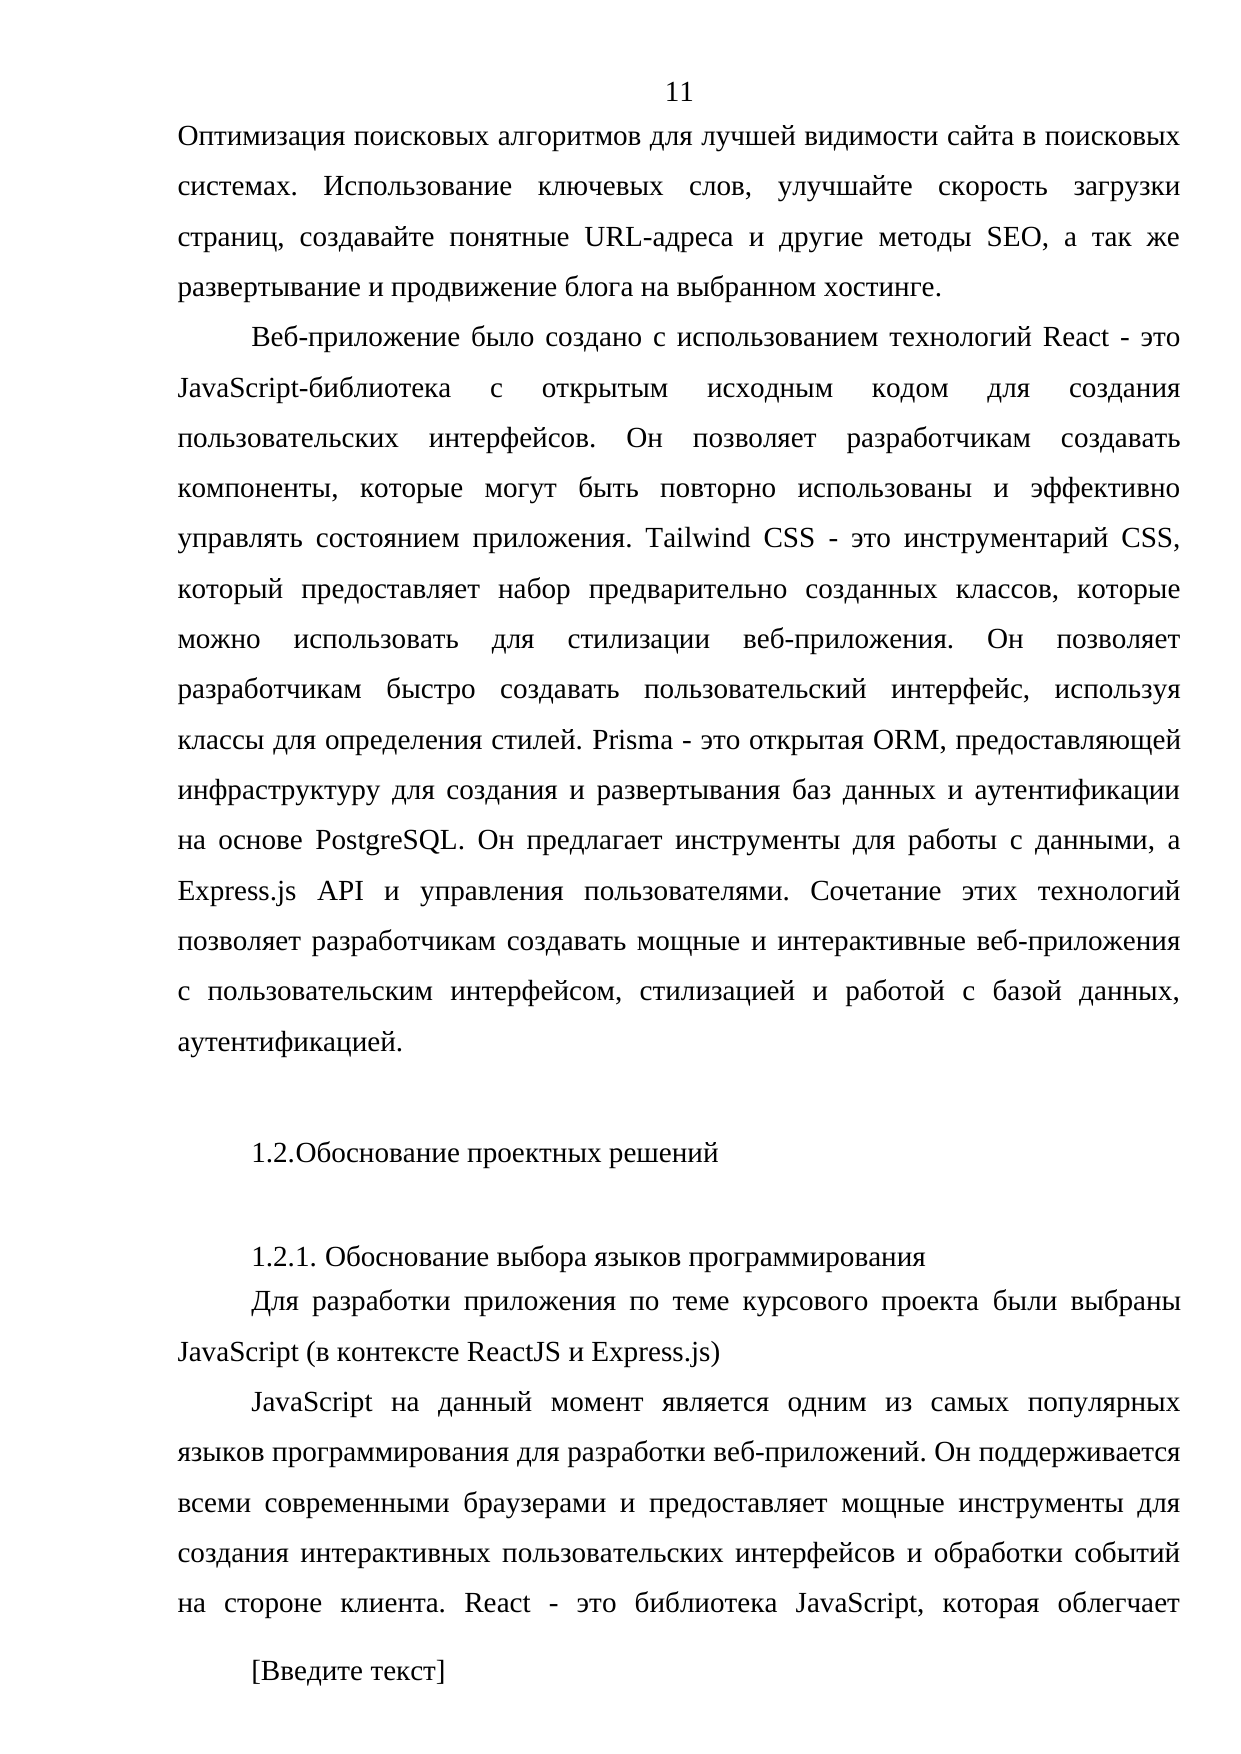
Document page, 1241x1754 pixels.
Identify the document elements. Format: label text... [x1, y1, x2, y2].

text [177, 1384, 1181, 1619]
text Веб-приложение было создано с использованием технологий React - это JavaScript-библиотека с открытым исходным кодом для создания пользовательских интерфейсов. Он позволяет разработчикам создавать компоненты, которые могут быть повторно использованы и эффективно управлять состоянием приложения. Tailwind CSS - это инструментарий CSS, который предоставляет набор предварительно созданных классов, которые можно использовать для стилизации веб-приложения. Он позволяет разработчикам быстро создавать пользовательский интерфейс, используя классы для определения стилей. Prisma - это открытая ORM, предоставляющей инфраструктуру для создания и развертывания баз данных и аутентификации на основе PostgreSQL. Он предлагает инструменты для работы с данными, а Express.js API и управления пользователями. Сочетание этих технологий позволяет разработчикам создавать мощные и интерактивные веб-приложения с пользовательским интерфейсом, стилизацией и работой с базой данных, аутентификацией. [177, 319, 1181, 1057]
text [177, 118, 1181, 303]
subtitle Обоснование проектных решений [251, 1135, 1181, 1168]
text Для разработки приложения по теме курсового проекта были выбраны JavaScript (в контексте ReactJS и Express.js) [177, 1283, 1181, 1367]
subtitle Обоснование выбора языков программирования [251, 1239, 1181, 1273]
